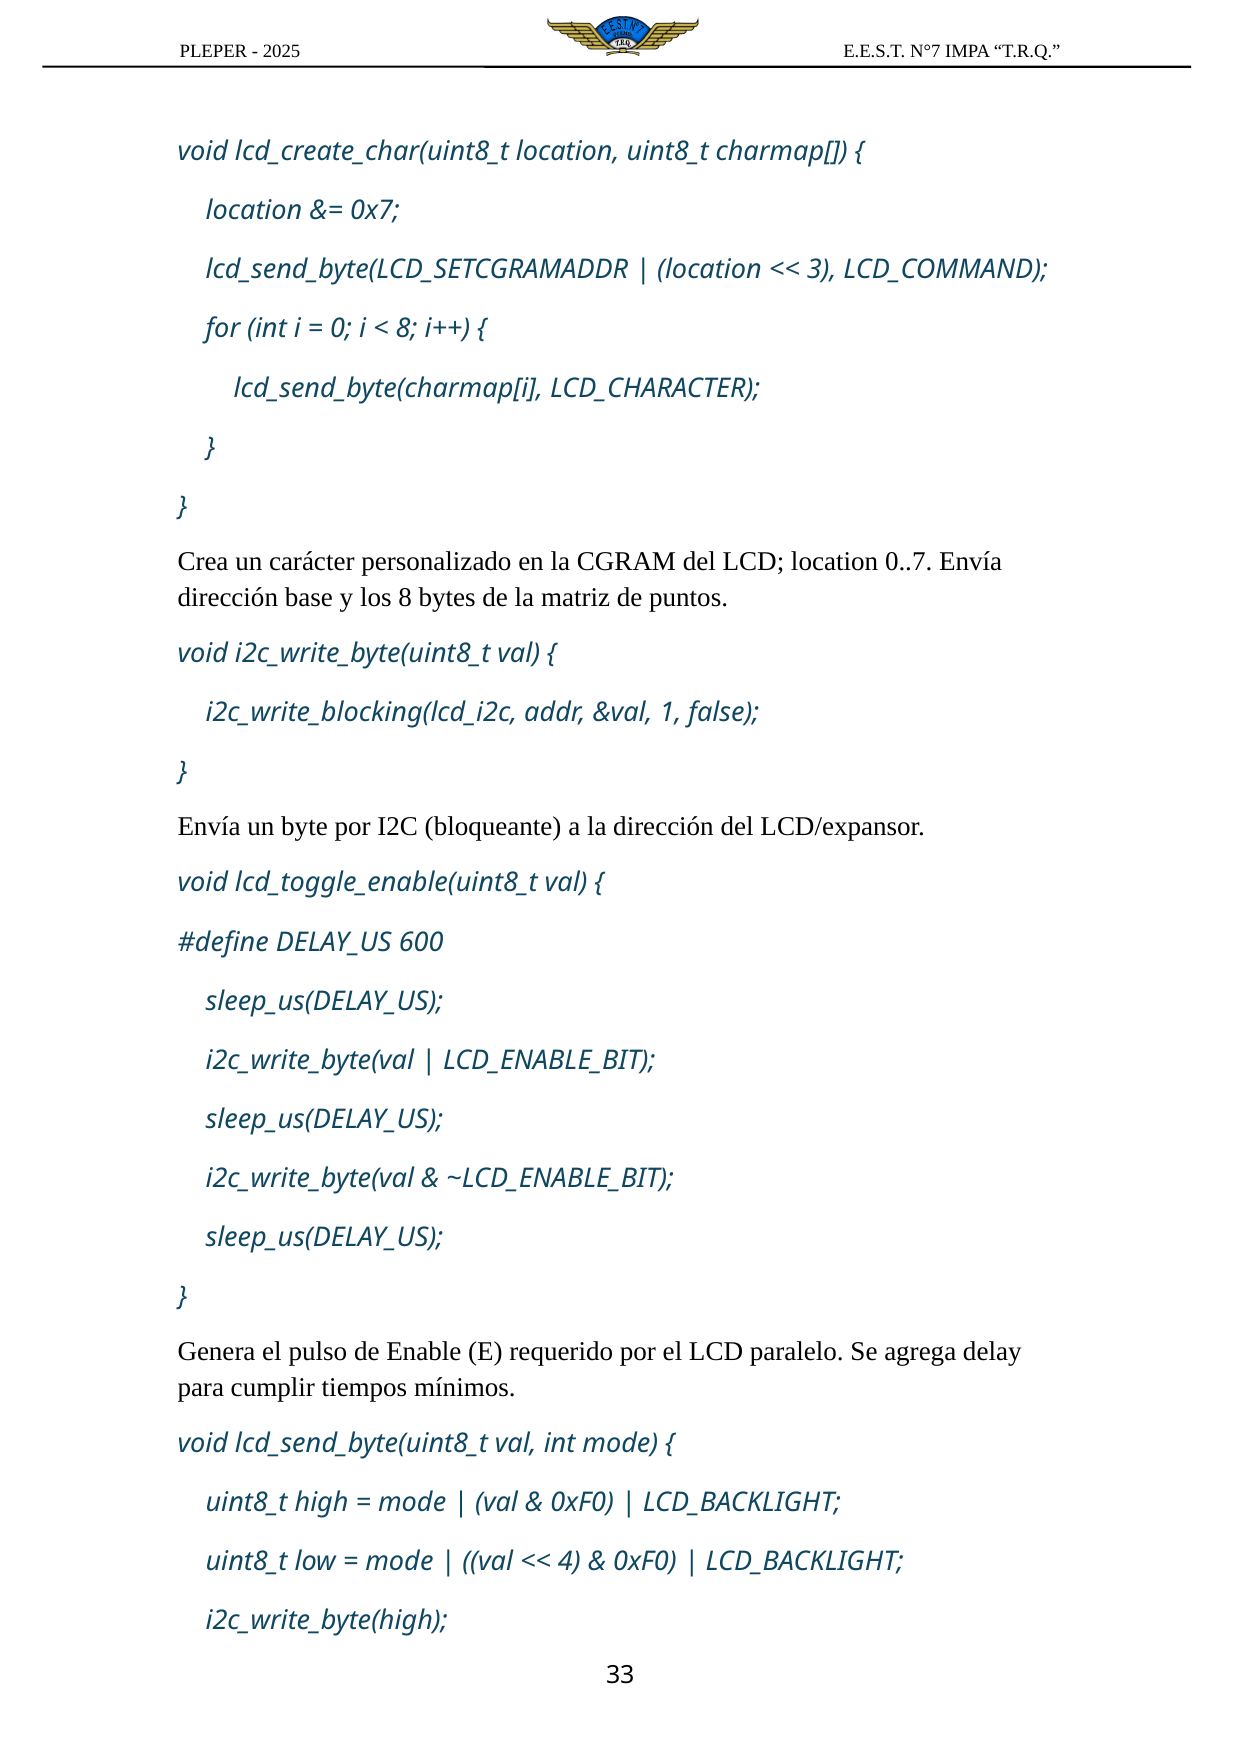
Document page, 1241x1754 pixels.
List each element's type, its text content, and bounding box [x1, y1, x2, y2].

text void lcd_create_char(uint8_t location, uint8_t charmap[]) { [177, 132, 1063, 169]
text i2c_write_blocking(lcd_i2c, addr, &val, 1, false); [177, 692, 1063, 729]
text sleep_us(DELAY_US); [177, 981, 1063, 1018]
text lcd_send_byte(LCD_SETCGRAMADDR | (location << 3), LCD_COMMAND); [177, 250, 1063, 287]
text i2c_write_byte(val & ~LCD_ENABLE_BIT); [177, 1158, 1063, 1195]
text Genera el pulso de Enable (E) requerido por el LCD paralelo. Se agrega delay para cumplir tiempos mínimos. [177, 1335, 1063, 1402]
text void lcd_toggle_enable(uint8_t val) { [177, 863, 1063, 900]
text void lcd_send_byte(uint8_t val, int mode) { [177, 1423, 1063, 1460]
text i2c_write_byte(val | LCD_ENABLE_BIT); [177, 1040, 1063, 1077]
text uint8_t low = mode | ((val << 4) & 0xF0) | LCD_BACKLIGHT; [177, 1542, 1063, 1578]
text #define DELAY_US 600 [177, 922, 1063, 959]
text uint8_t high = mode | (val & 0xF0) | LCD_BACKLIGHT; [177, 1483, 1063, 1519]
text location &= 0x7; [177, 191, 1063, 228]
text } [177, 486, 1063, 523]
text } [177, 1276, 1063, 1313]
picture [543, 14, 703, 58]
text } [177, 751, 1063, 788]
text sleep_us(DELAY_US); [177, 1099, 1063, 1136]
text i2c_write_byte(high); [177, 1601, 1063, 1638]
text Envía un byte por I2C (bloqueante) a la dirección del LCD/expansor. [177, 811, 1063, 842]
text for (int i = 0; i < 8; i++) { [177, 309, 1063, 346]
text Crea un carácter personalizado en la CGRAM del LCD; location 0..7. Envía dirección base y los 8 bytes de la matriz de puntos. [177, 545, 1063, 612]
text void i2c_write_byte(uint8_t val) { [177, 633, 1063, 670]
text lcd_send_byte(charmap[i], LCD_CHARACTER); [177, 368, 1063, 405]
text sleep_us(DELAY_US); [177, 1217, 1063, 1254]
text } [177, 427, 1063, 464]
